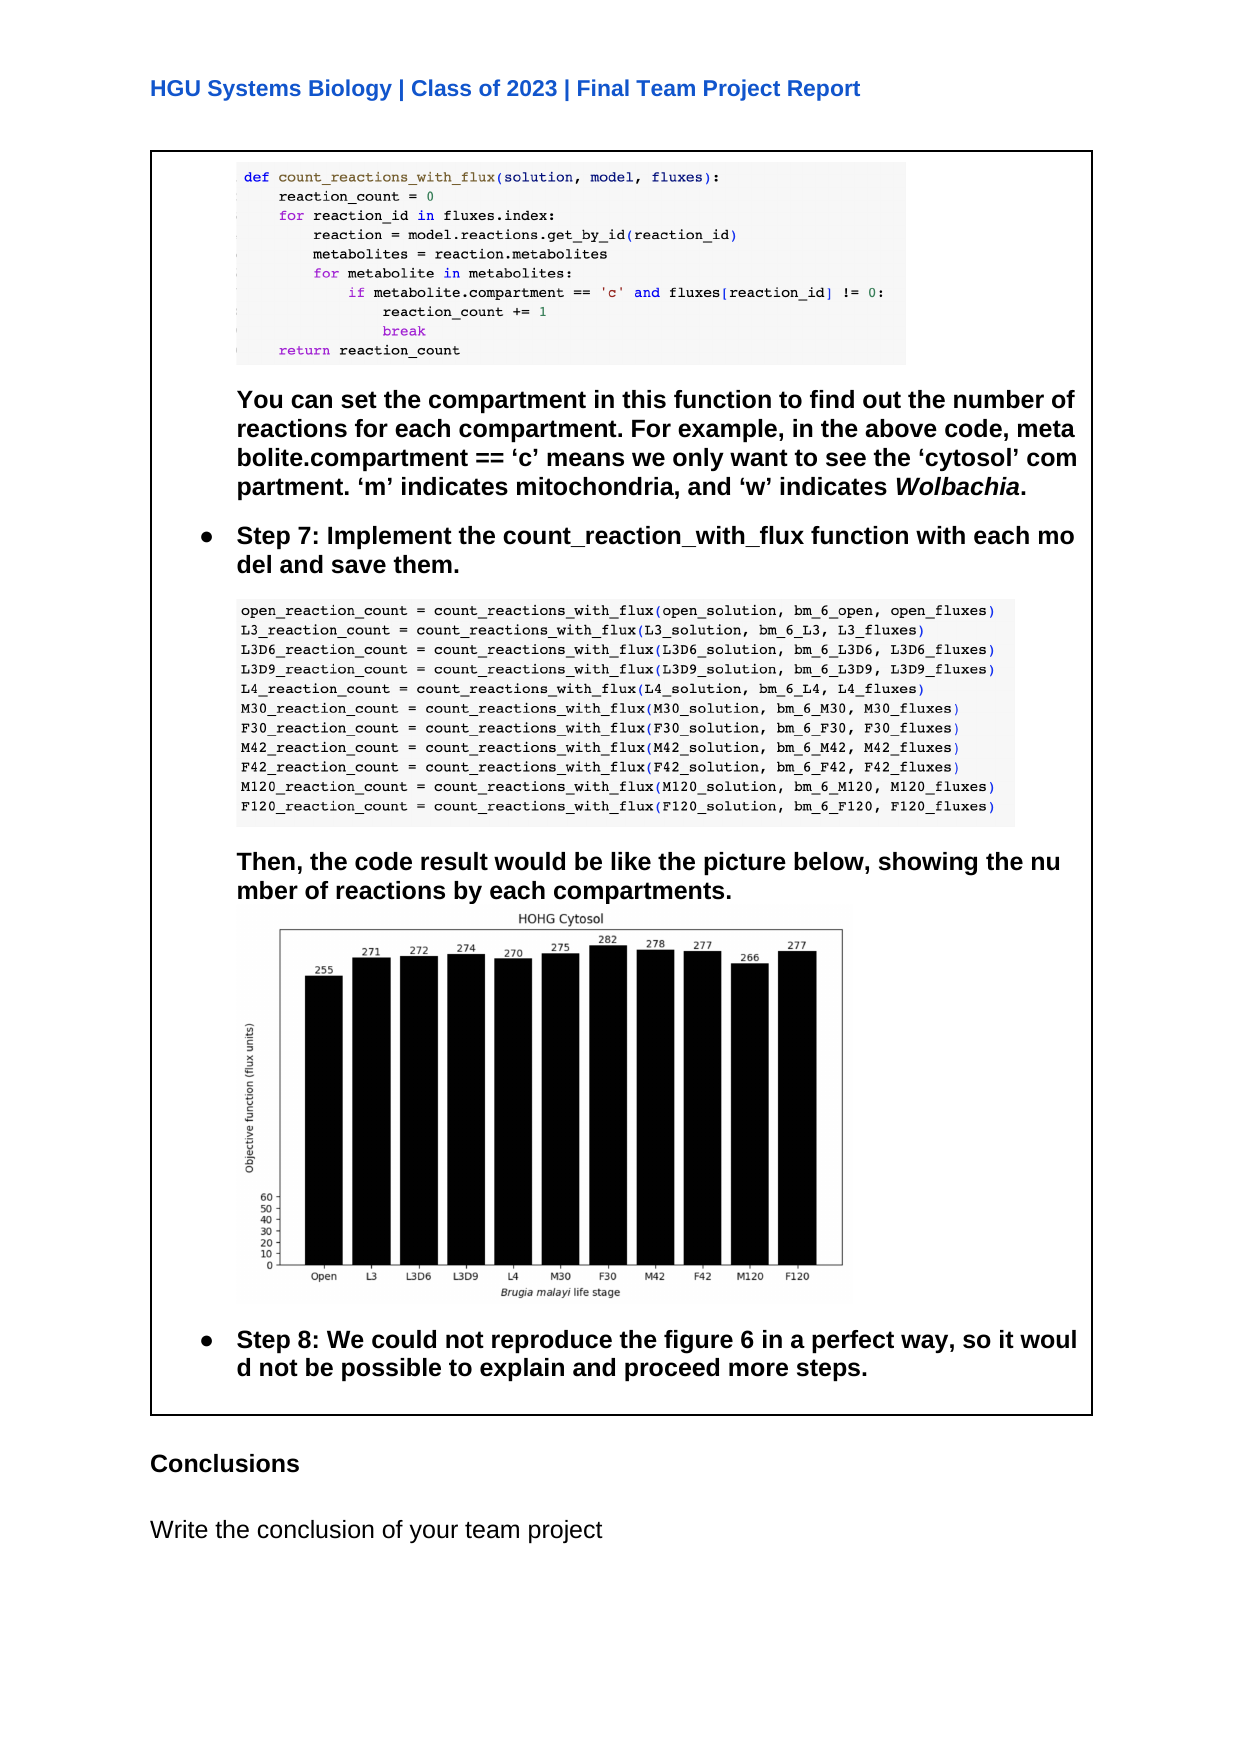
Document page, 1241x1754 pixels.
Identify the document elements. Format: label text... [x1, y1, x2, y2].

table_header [152, 152, 1091, 1413]
picture [236, 599, 1015, 827]
text Write the conclusion of your team project [150, 1514, 1090, 1543]
picture [236, 162, 906, 365]
text Conclusions [150, 1448, 1090, 1477]
picture [236, 904, 854, 1304]
